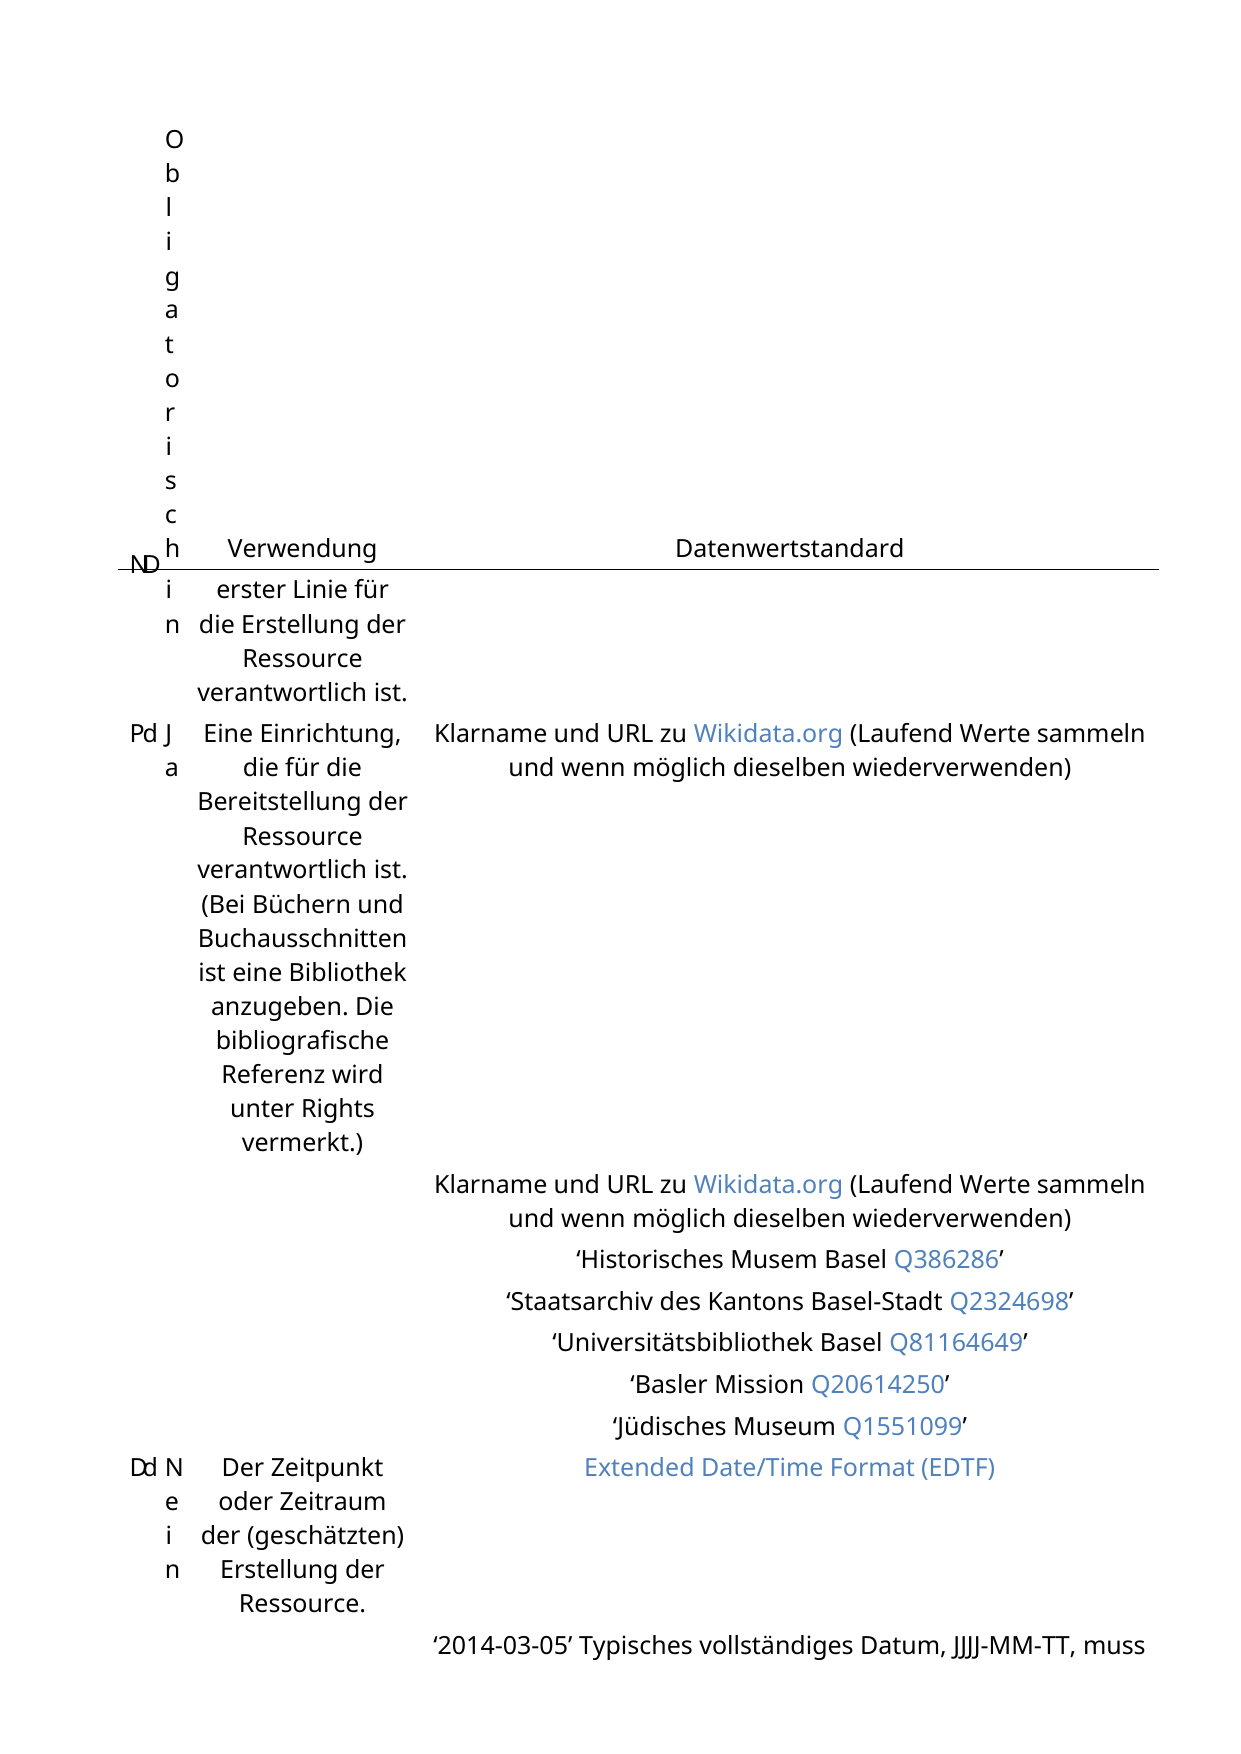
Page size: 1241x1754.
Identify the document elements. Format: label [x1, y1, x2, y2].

table_header [107, 118, 1170, 1665]
